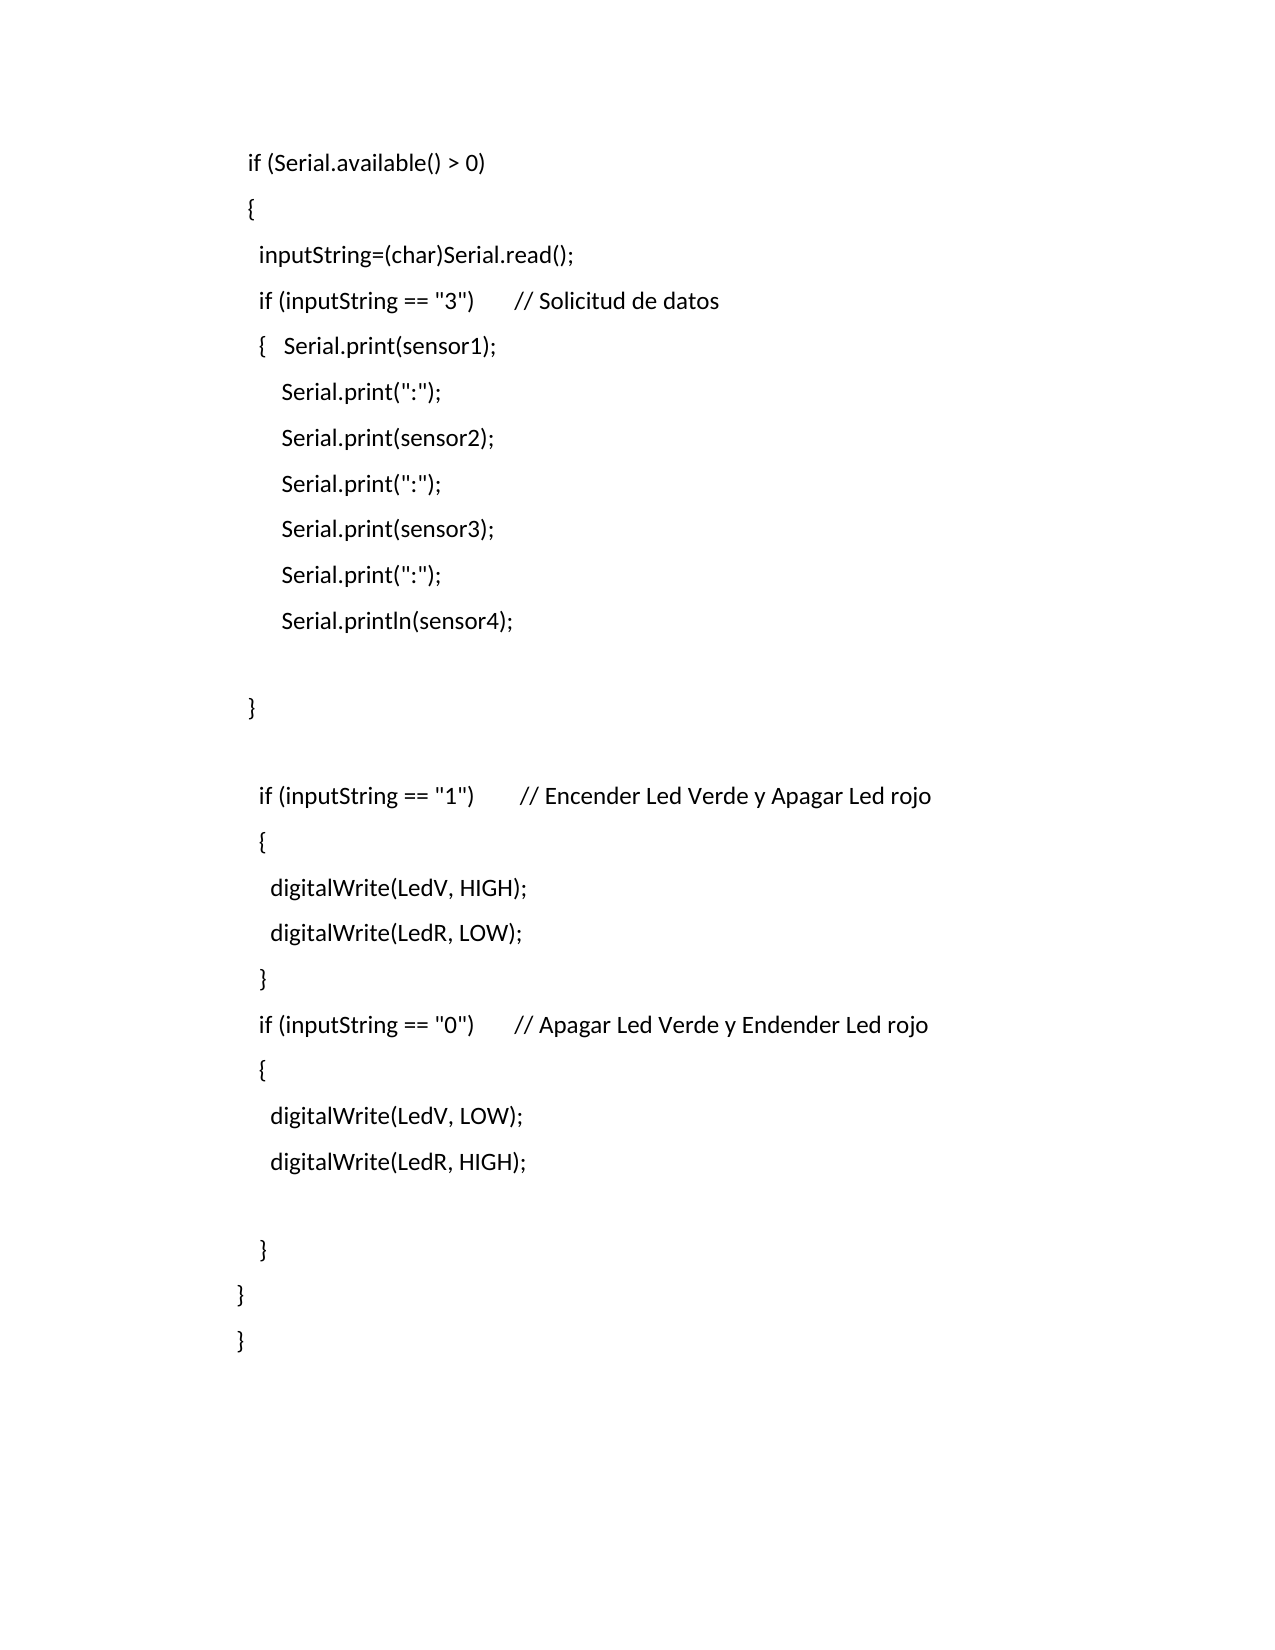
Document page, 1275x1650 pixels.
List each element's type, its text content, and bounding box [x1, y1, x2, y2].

text } [177, 1234, 1098, 1264]
text { [177, 826, 1098, 857]
text Serial.print(sensor3); [177, 513, 1098, 544]
text { [177, 193, 1098, 224]
text if (inputString == "0") // Apagar Led Verde y Endender Led rojo [177, 1009, 1098, 1039]
text inputString=(char)Serial.read(); [177, 239, 1098, 269]
text digitalWrite(LedR, HIGH); [177, 1146, 1098, 1177]
text Serial.print(":"); [177, 559, 1098, 590]
text Serial.print(sensor2); [177, 422, 1098, 452]
text } [177, 963, 1098, 994]
text } [177, 1279, 1098, 1310]
text if (inputString == "3") // Solicitud de datos [177, 285, 1098, 315]
text } [177, 693, 1098, 723]
text digitalWrite(LedV, HIGH); [177, 872, 1098, 902]
text Serial.print(":"); [177, 468, 1098, 498]
text { Serial.print(sensor1); [177, 331, 1098, 361]
text digitalWrite(LedV, LOW); [177, 1100, 1098, 1131]
text } [177, 1325, 1098, 1356]
text { [177, 1055, 1098, 1085]
text Serial.print(":"); [177, 376, 1098, 407]
text if (inputString == "1") // Encender Led Verde y Apagar Led rojo [177, 780, 1098, 811]
text digitalWrite(LedR, LOW); [177, 917, 1098, 948]
text Serial.println(sensor4); [177, 605, 1098, 635]
text if (Serial.available() > 0) [177, 148, 1098, 178]
